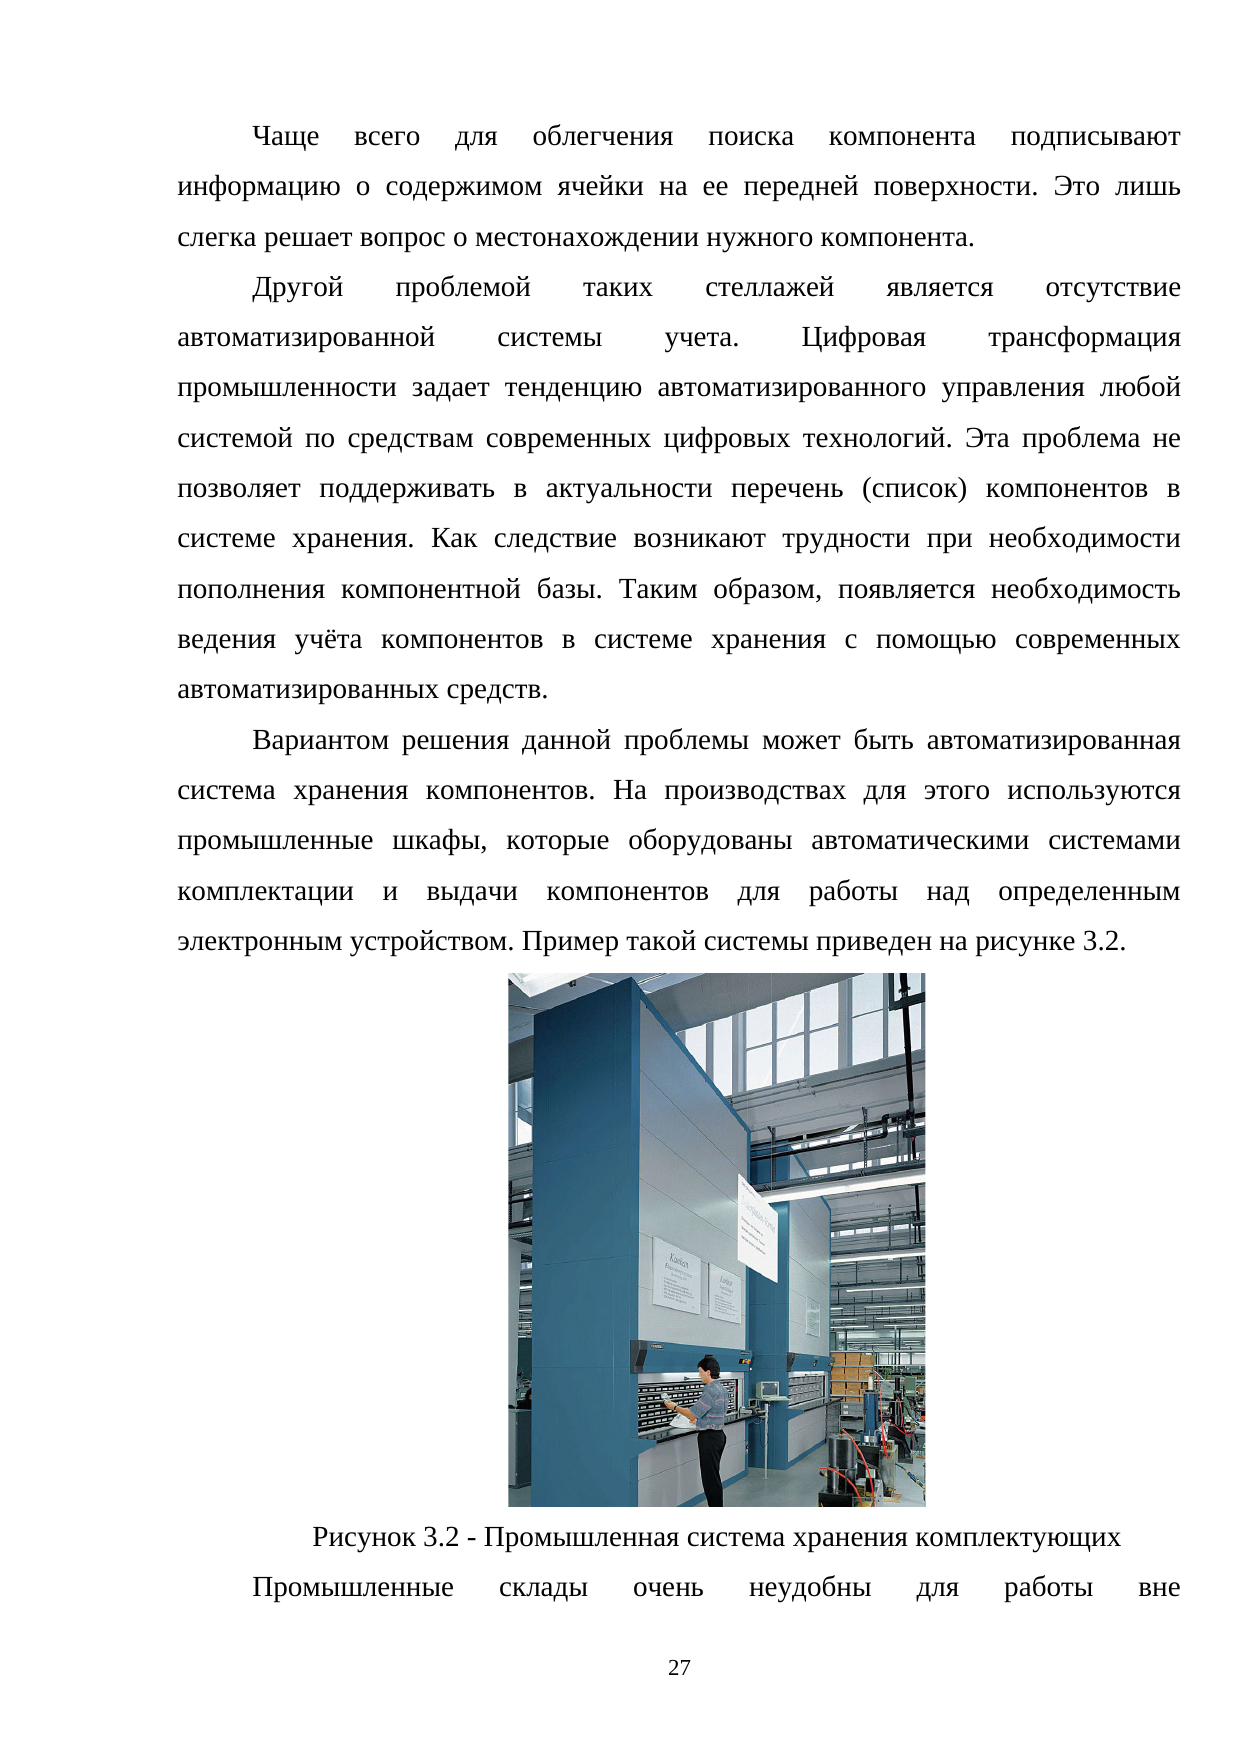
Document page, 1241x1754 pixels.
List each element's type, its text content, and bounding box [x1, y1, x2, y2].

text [177, 1569, 1182, 1603]
text Вариантом решения данной проблемы может быть автоматизированная система хранения компонентов. На производствах для этого используются промышленные шкафы, которые оборудованы автоматическими системами комплектации и выдачи компонентов для работы над определенным электронным устройством. Пример такой системы приведен на рисунке 3.2. [177, 722, 1182, 957]
text Чаще всего для облегчения поиска компонента подписывают информацию о содержимом ячейки на ее передней поверхности. Это лишь слегка решает вопрос о местонахождении нужного компонента. [177, 118, 1182, 252]
text Рисунок 3.2 - Промышленная система хранения комплектующих [177, 1519, 1182, 1553]
text Другой проблемой таких стеллажей является отсутствие автоматизированной системы учета. Цифровая трансформация промышленности задает тенденцию автоматизированного управления любой системой по средствам современных цифровых технологий. Эта проблема не позволяет поддерживать в актуальности перечень (список) компонентов в системе хранения. Как следствие возникают трудности при необходимости пополнения компонентной базы. Таким образом, появляется необходимость ведения учёта компонентов в системе хранения с помощью современных автоматизированных средств. [177, 269, 1182, 705]
